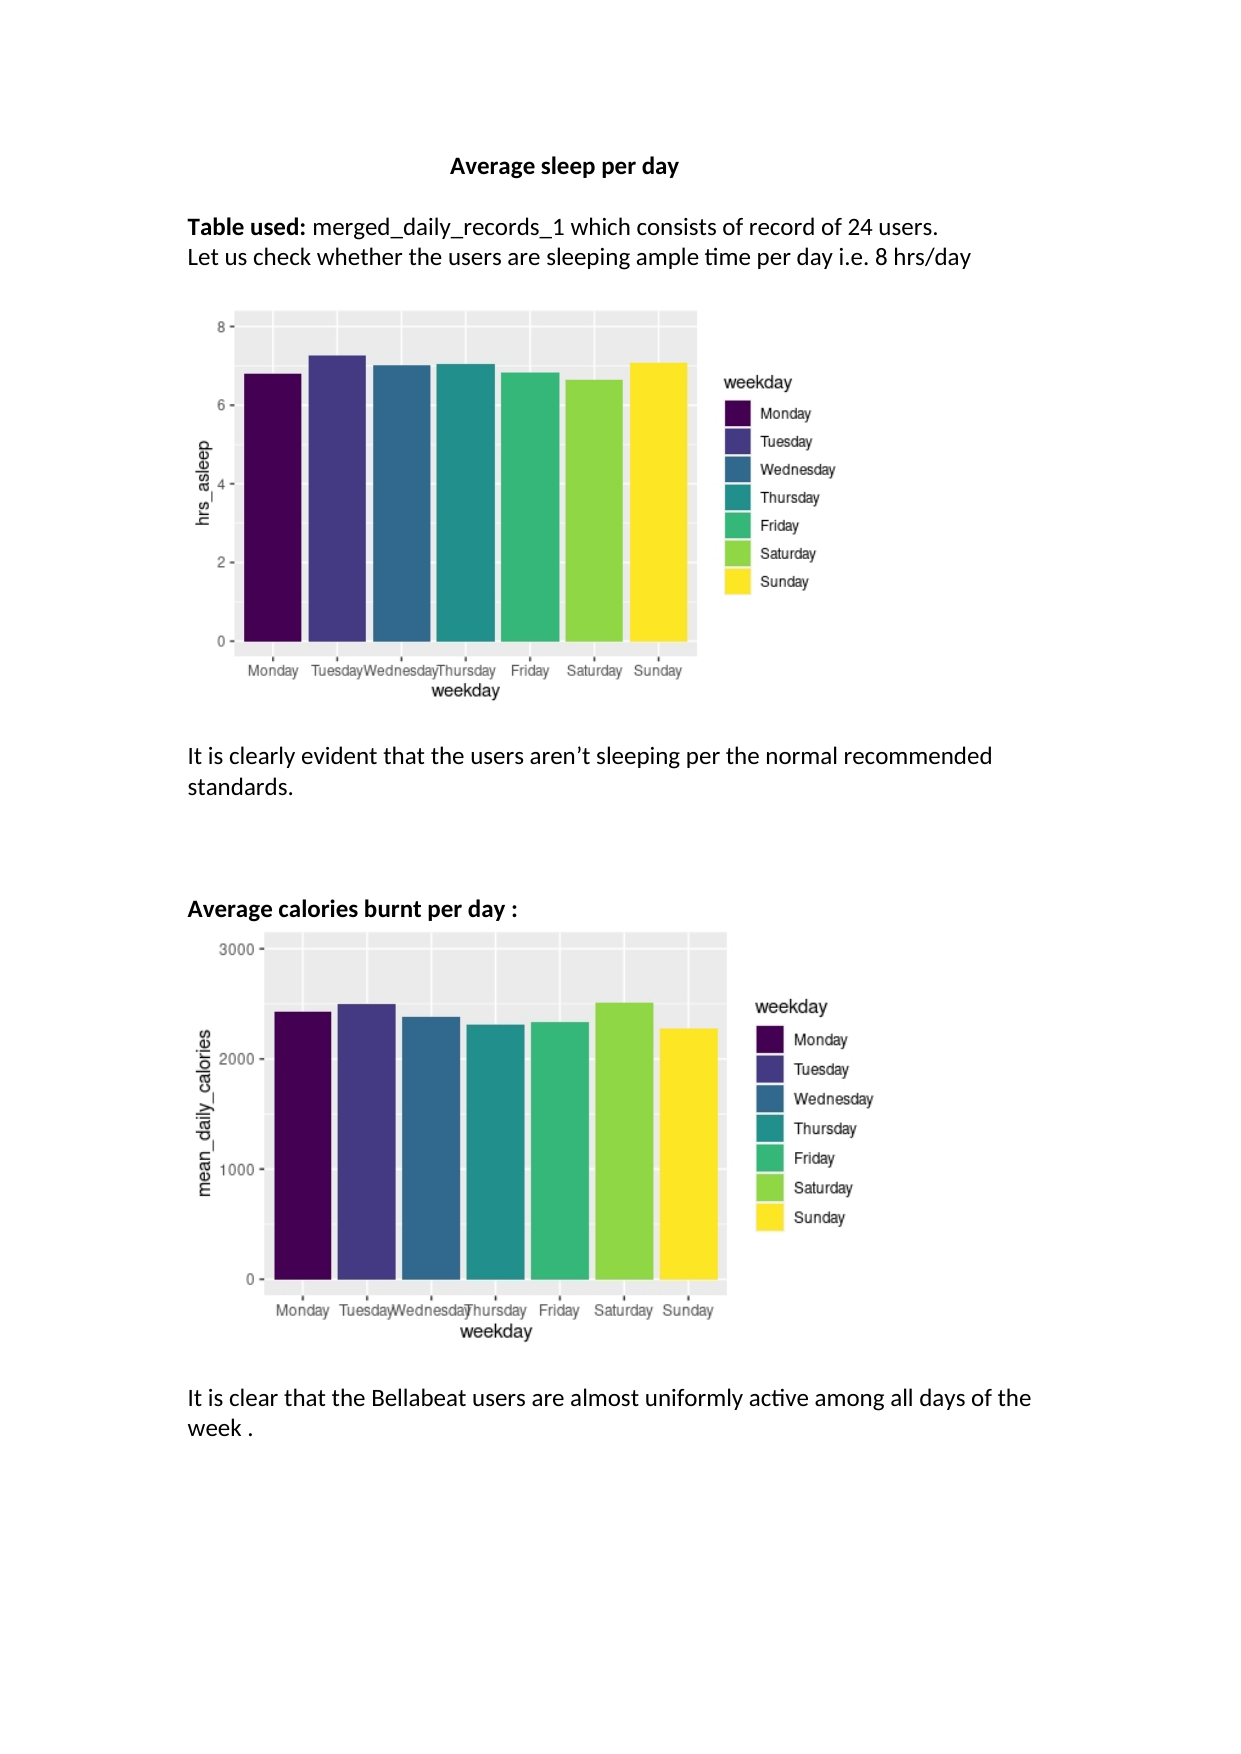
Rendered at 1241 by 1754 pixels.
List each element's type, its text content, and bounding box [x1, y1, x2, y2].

text Average sleep per day [412, 150, 1090, 181]
text Average calories burnt per day : [187, 893, 1090, 923]
picture [187, 302, 853, 710]
text Let us check whether the users are sleeping ample time per day i.e. 8 hrs/day [187, 242, 1090, 272]
picture [187, 923, 892, 1352]
text It is clearly evident that the users aren’t sleeping per the normal recommended standards. [187, 740, 1090, 801]
text It is clear that the Bellabeat users are almost uniformly active among all days of the week . [187, 1382, 1090, 1443]
text Table used: merged_daily_records_1 which consists of record of 24 users. [187, 211, 1090, 242]
